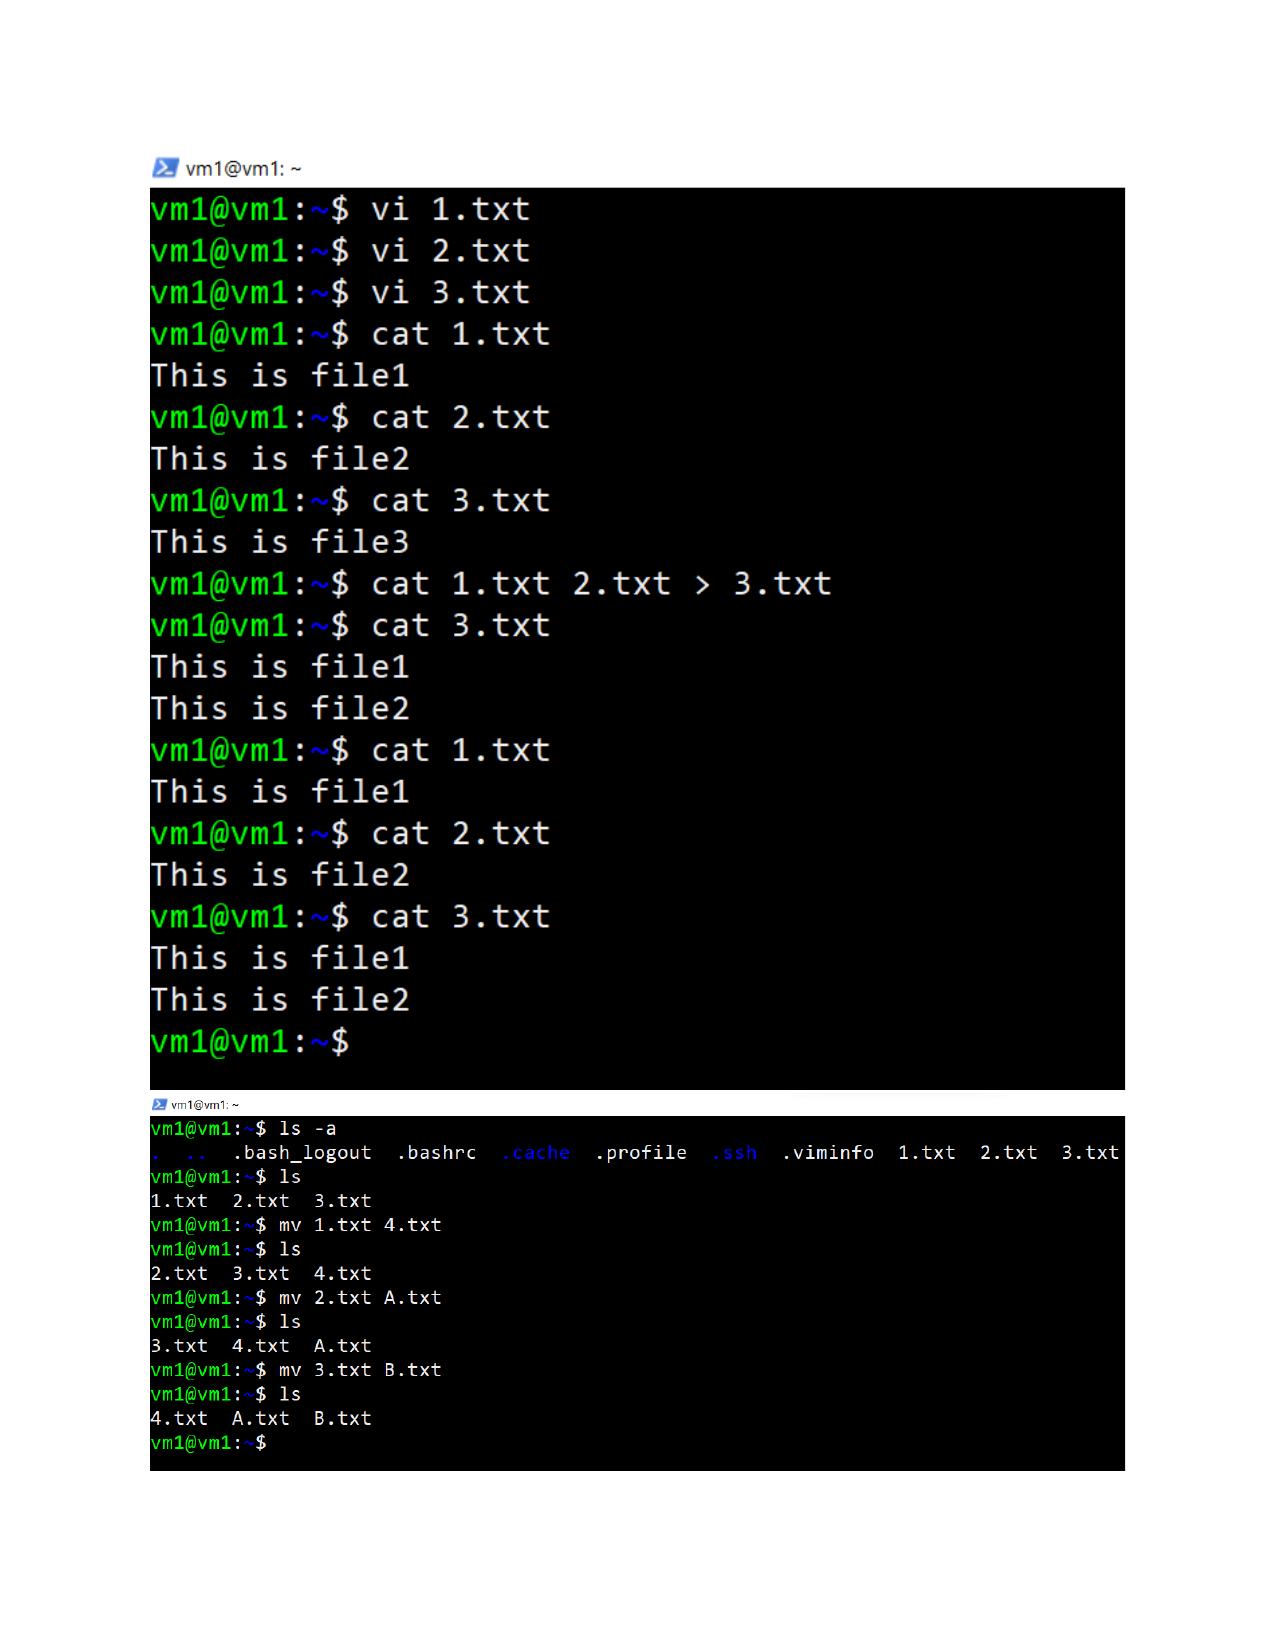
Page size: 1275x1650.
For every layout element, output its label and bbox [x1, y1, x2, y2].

picture [150, 150, 1125, 1090]
picture [150, 1093, 1125, 1471]
